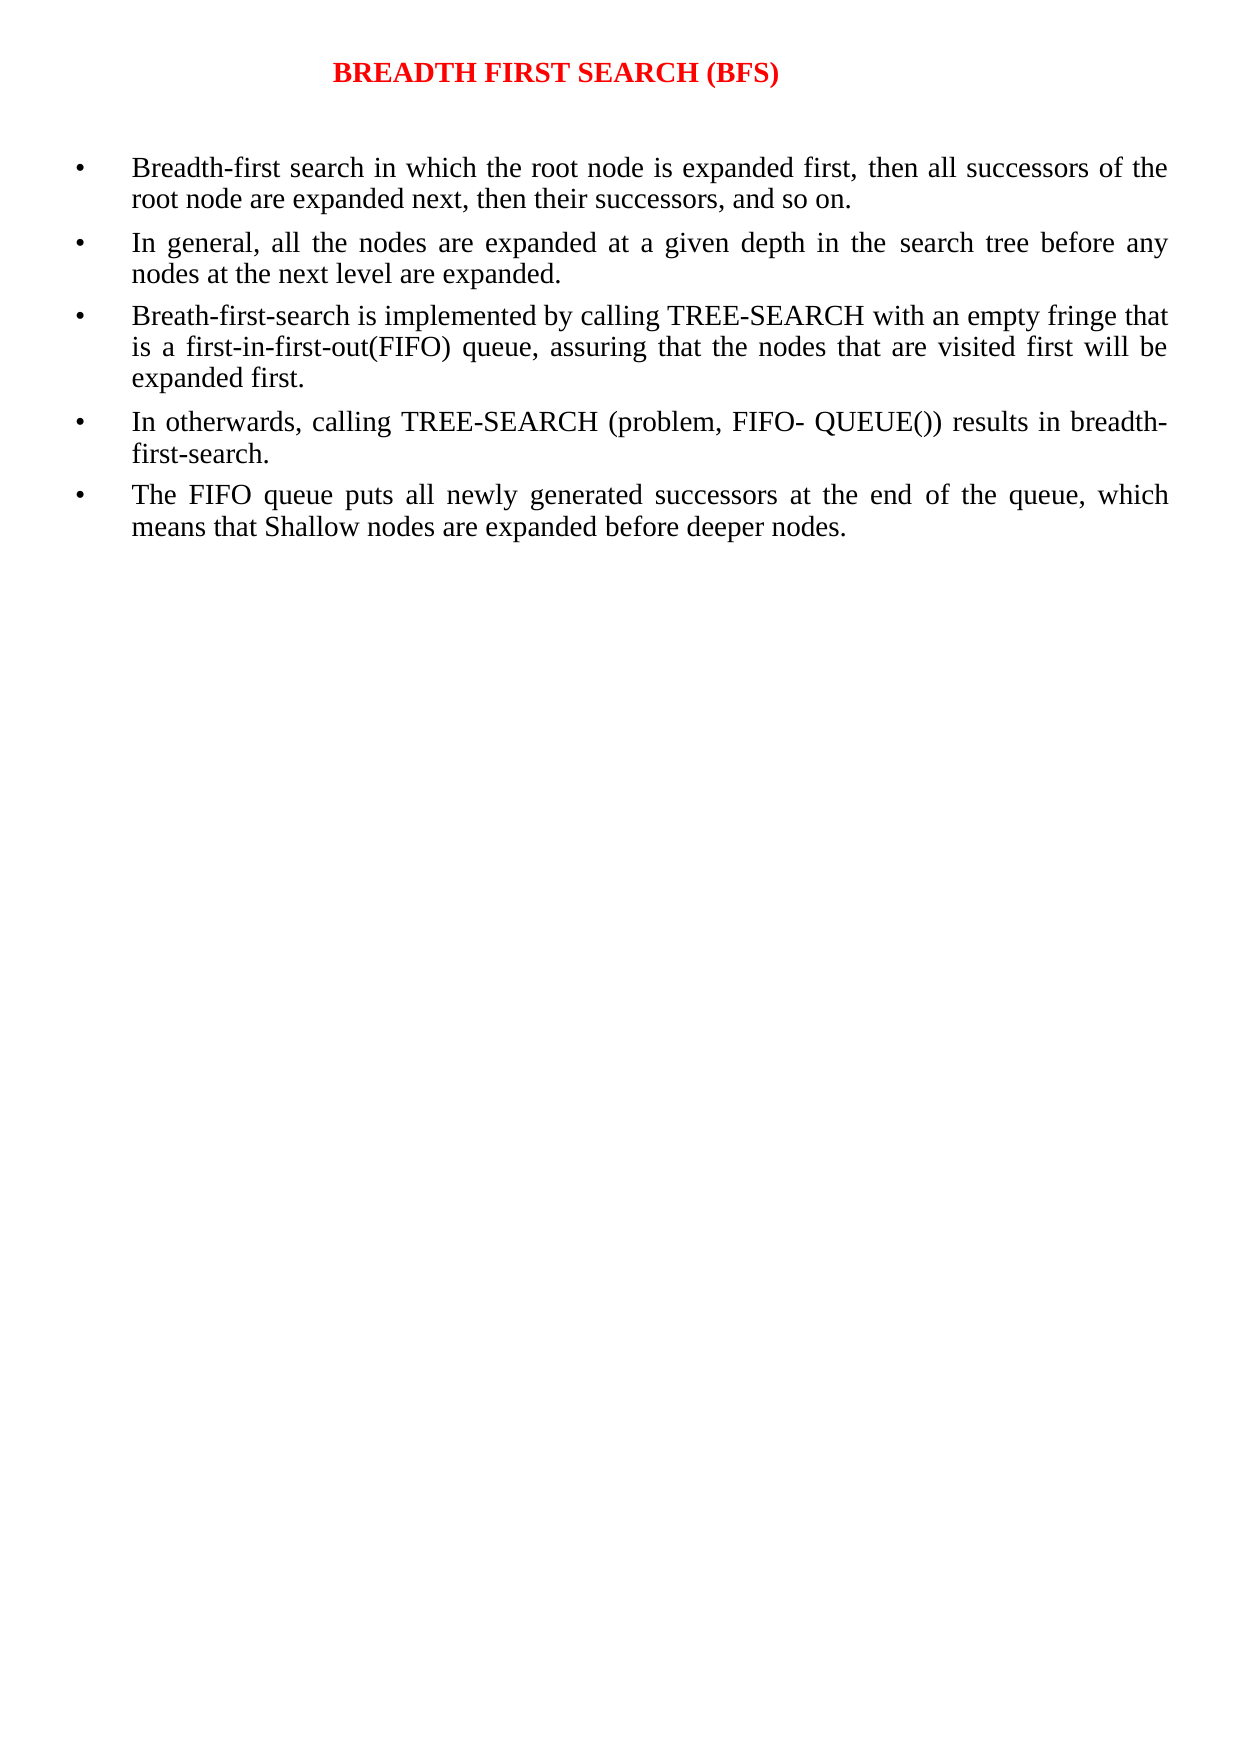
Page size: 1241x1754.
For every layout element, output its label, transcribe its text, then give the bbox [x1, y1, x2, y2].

list Breath-first-search is implemented by calling TREE-SEARCH with an empty fringe that is a first-in-first-out(FIFO) queue, assuring that the nodes that are visited first will be expanded first. [75, 300, 1168, 394]
list The FIFO queue puts all newly generated successors at the end of the queue, which means that Shallow nodes are expanded before deeper nodes. [75, 480, 1169, 542]
list In otherwards, calling TREE-SEARCH (problem, FIFO- QUEUE()) results in breadth-first-search. [75, 406, 1168, 470]
subtitle BREADTH FIRST SEARCH (BFS) [333, 55, 1213, 88]
list In general, all the nodes are expanded at a given depth in the search tree before any nodes at the next level are expanded. [75, 227, 1168, 290]
list Breadth-first search in which the root node is expanded first, then all successors of the root node are expanded next, then their successors, and so on. [75, 153, 1168, 215]
